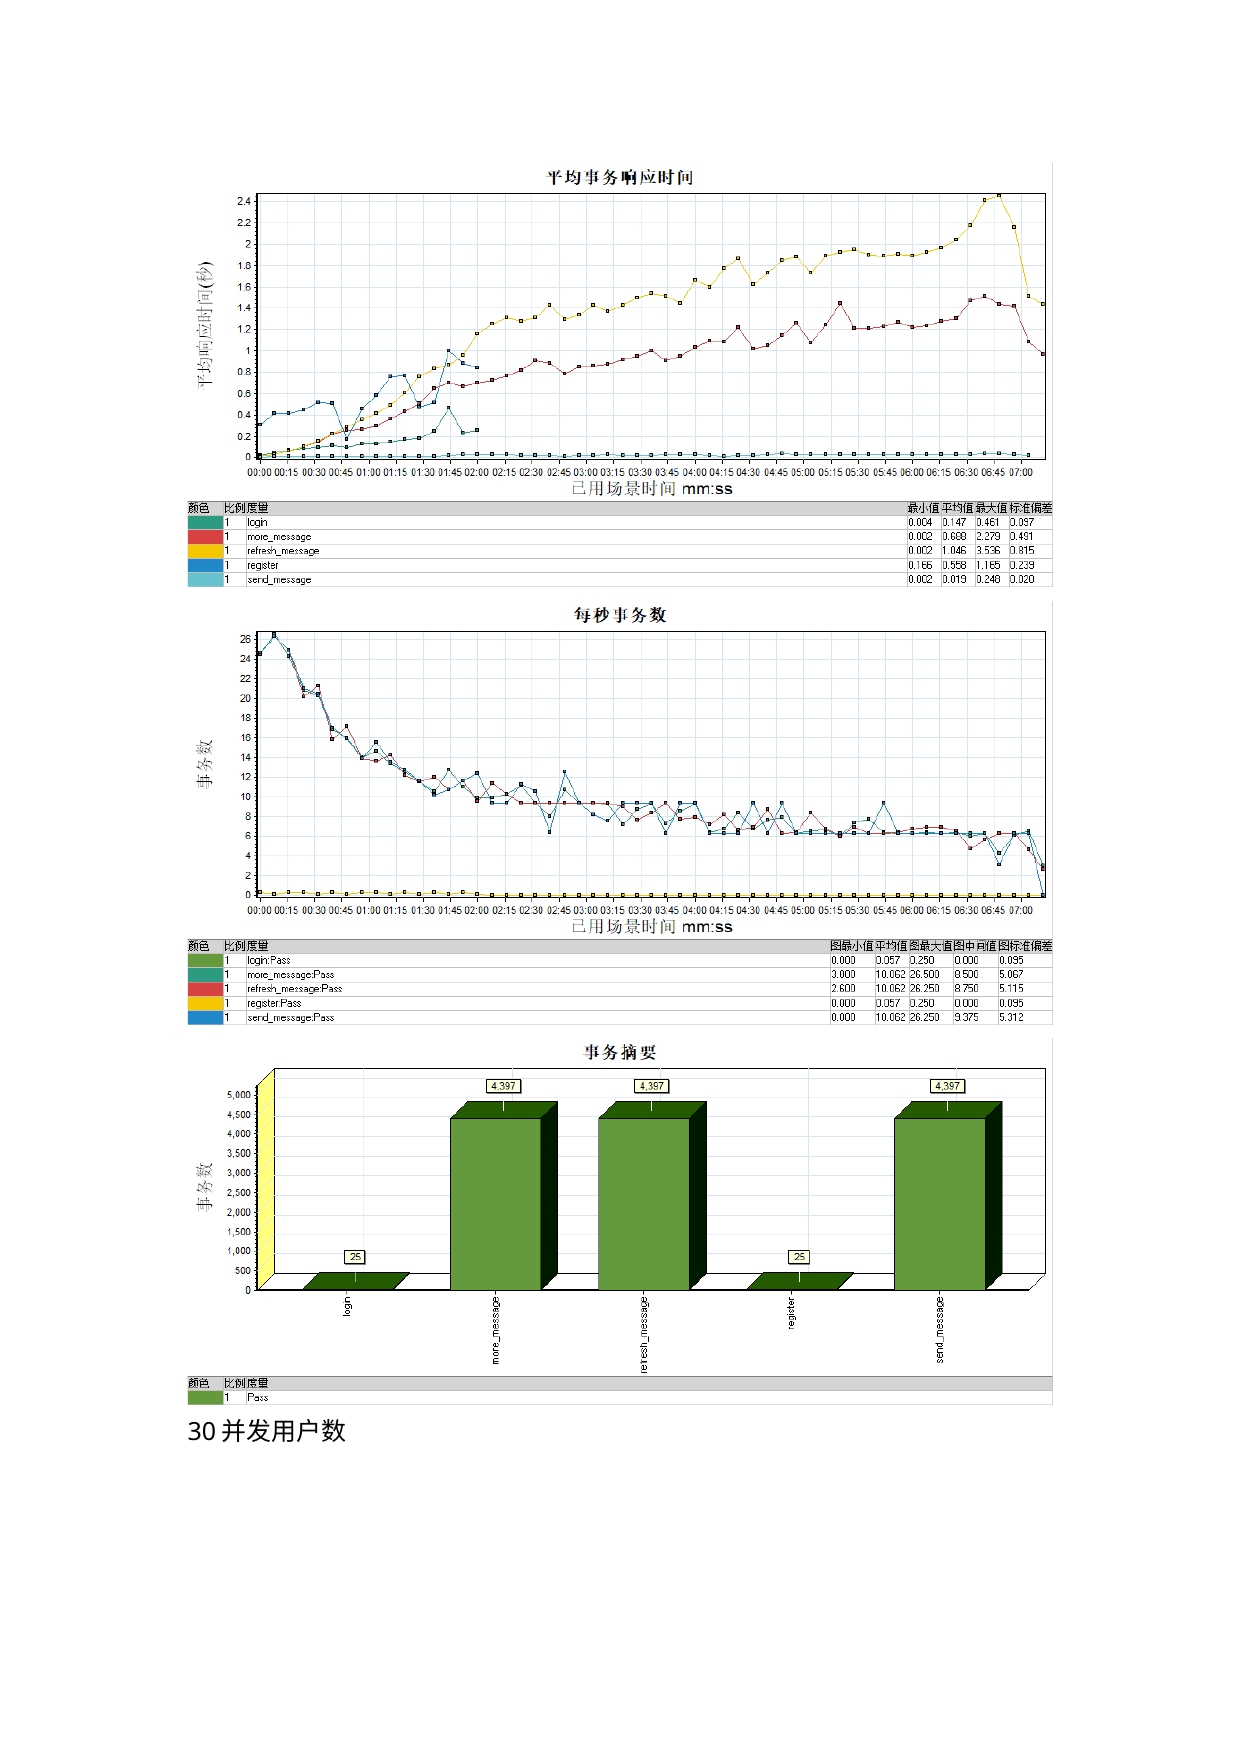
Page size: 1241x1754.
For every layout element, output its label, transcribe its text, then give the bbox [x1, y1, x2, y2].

picture [187, 601, 1053, 1025]
picture [187, 163, 1053, 587]
picture [187, 1038, 1053, 1405]
text 30并发用户数 [187, 1411, 1053, 1447]
